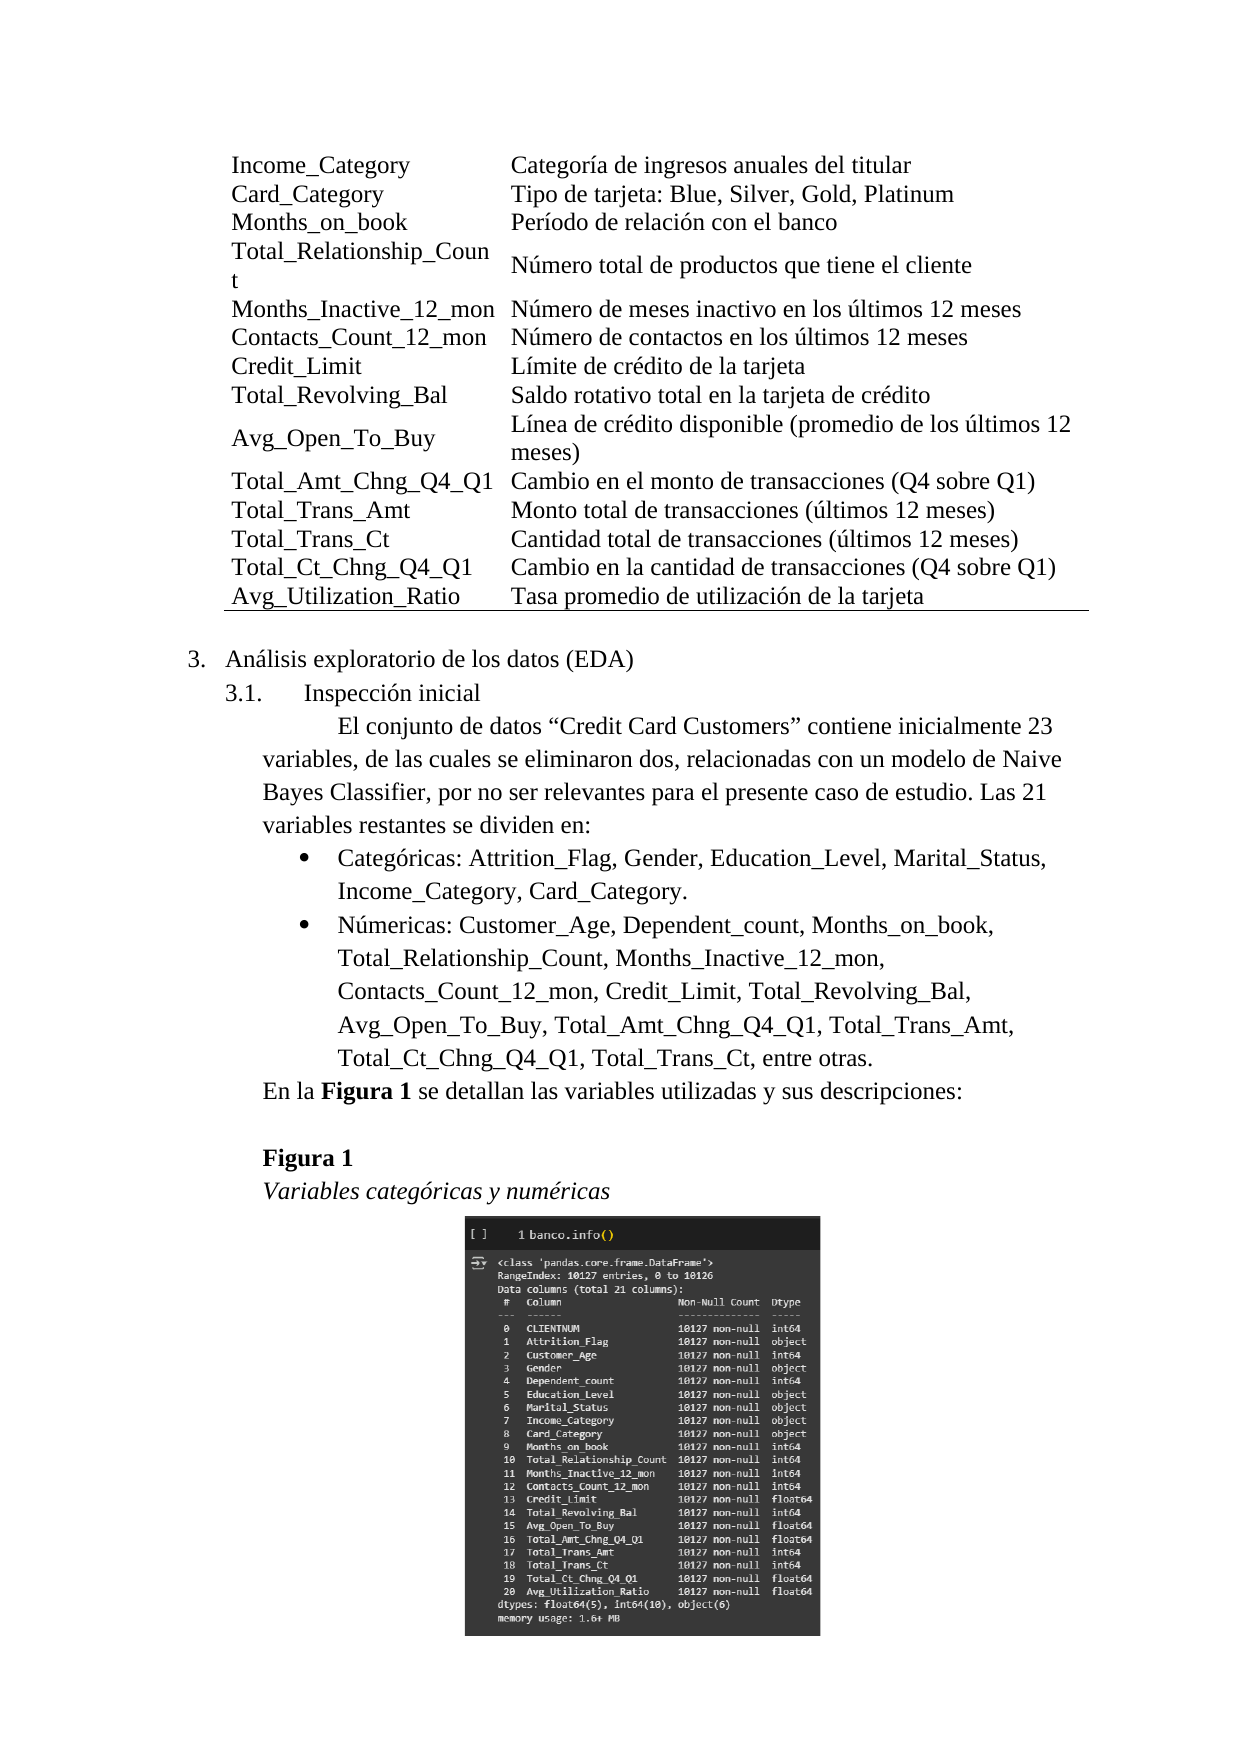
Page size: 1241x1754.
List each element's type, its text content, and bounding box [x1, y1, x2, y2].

table_cell Línea de crédito disponible (promedio de los últimos 12 meses) [503, 409, 1089, 466]
table_cell Monto total de transacciones (últimos 12 meses) [503, 495, 1089, 524]
table_cell Cambio en el monto de transacciones (Q4 sobre Q1) [503, 466, 1089, 495]
table_cell Cantidad total de transacciones (últimos 12 meses) [503, 524, 1089, 552]
table_cell Tipo de tarjeta: Blue, Silver, Gold, Platinum [503, 179, 1089, 207]
table_cell Contacts_Count_12_mon [224, 323, 503, 351]
list Variables categóricas y numéricas [262, 1176, 1090, 1205]
list Figura 1 [262, 1143, 1090, 1172]
picture [464, 1216, 821, 1635]
table_cell Avg_Utilization_Ratio [224, 581, 503, 610]
table_cell Avg_Open_To_Buy [224, 409, 503, 466]
table_cell Límite de crédito de la tarjeta [503, 351, 1089, 380]
table_cell Período de relación con el banco [503, 208, 1089, 236]
table_cell Total_Ct_Chng_Q4_Q1 [224, 553, 503, 581]
list Inspección inicial [225, 678, 1090, 706]
table_cell Tasa promedio de utilización de la tarjeta [503, 581, 1089, 610]
list En la Figura 1 se detallan las variables utilizadas y sus descripciones: [262, 1076, 1090, 1105]
table_cell Total_Trans_Ct [224, 524, 503, 552]
table_cell Saldo rotativo total en la tarjeta de crédito [503, 380, 1089, 409]
table_cell Número de meses inactivo en los últimos 12 meses [503, 294, 1089, 322]
table_cell Income_Category [224, 150, 503, 179]
list El conjunto de datos “Credit Card Customers” contiene inicialmente 23 variables, de las cuales se eliminaron dos, relacionadas con un modelo de Naive Bayes Classifier, por no ser relevantes para el presente caso de estudio. Las 21 variables restantes se dividen en: [262, 711, 1090, 839]
table_cell Número total de productos que tiene el cliente [503, 236, 1089, 294]
table_cell Número de contactos en los últimos 12 meses [503, 323, 1089, 351]
list Categóricas: Attrition_Flag, Gender, Education_Level, Marital_Status, Income_Category, Card_Category. [300, 843, 1090, 905]
table_cell Total_Amt_Chng_Q4_Q1 [224, 466, 503, 495]
list Númericas: Customer_Age, Dependent_count, Months_on_book, Total_Relationship_Count, Months_Inactive_12_mon, Contacts_Count_12_mon, Credit_Limit, Total_Revolving_Bal, Avg_Open_To_Buy, Total_Amt_Chng_Q4_Q1, Total_Trans_Amt, Total_Ct_Chng_Q4_Q1, Total_Trans_Ct, entre otras. [300, 910, 1090, 1072]
table_cell Total_Revolving_Bal [224, 380, 503, 409]
table_cell Months_on_book [224, 208, 503, 236]
table_cell Cambio en la cantidad de transacciones (Q4 sobre Q1) [503, 553, 1089, 581]
table_cell Card_Category [224, 179, 503, 207]
table_cell Months_Inactive_12_mon [224, 294, 503, 322]
list Análisis exploratorio de los datos (EDA) [187, 644, 1090, 673]
table_cell Credit_Limit [224, 351, 503, 380]
table_cell Total_Relationship_Count [224, 236, 503, 294]
table_cell Categoría de ingresos anuales del titular [503, 150, 1089, 179]
table_cell Total_Trans_Amt [224, 495, 503, 524]
